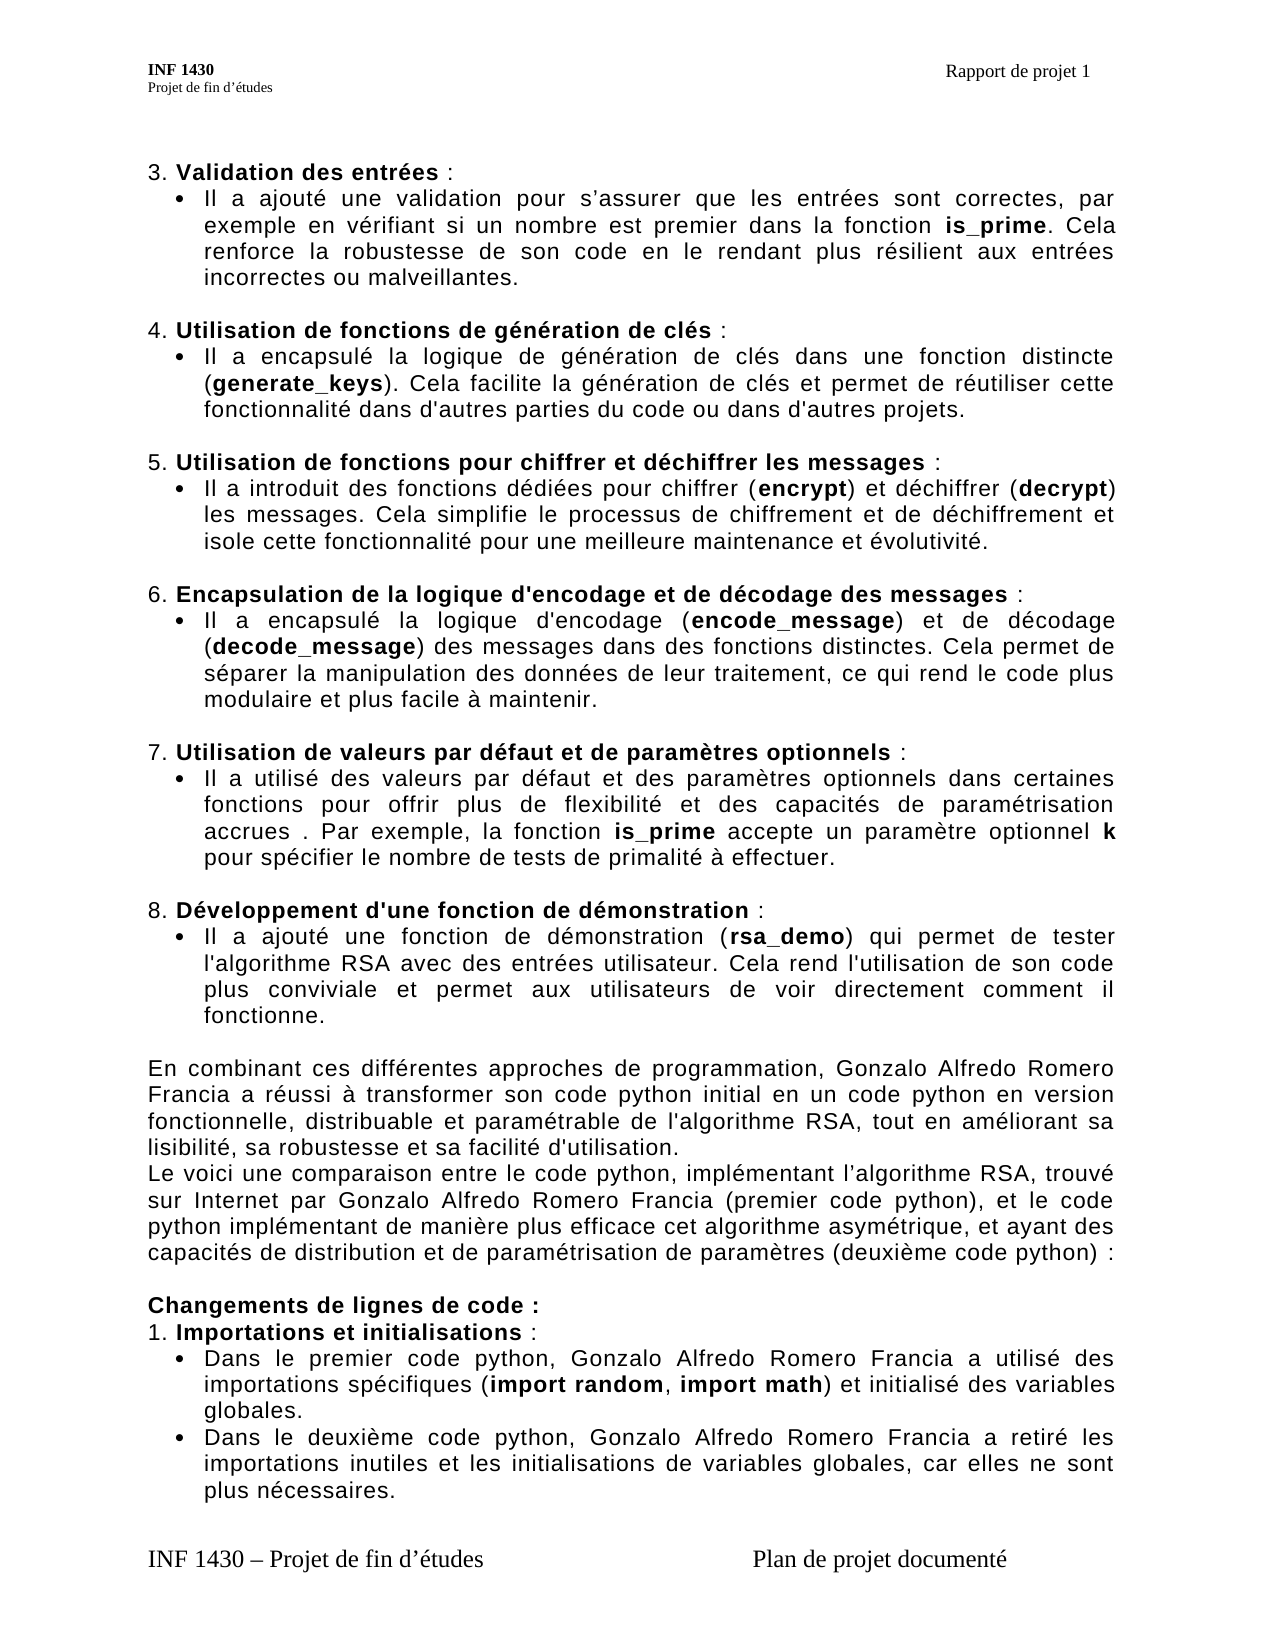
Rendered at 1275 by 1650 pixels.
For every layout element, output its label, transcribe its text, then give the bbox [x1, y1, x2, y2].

list Dans le premier code python, Gonzalo Alfredo Romero Francia a utilisé des importations spécifiques (import random, import math) et initialisé des variables globales. [176, 1345, 1116, 1424]
list Importations et initialisations : [148, 1318, 1116, 1345]
list Il a introduit des fonctions dédiées pour chiffrer (encrypt) et déchiffrer (decrypt) les messages. Cela simplifie le processus de chiffrement et de déchiffrement et isole cette fonctionnalité pour une meilleure maintenance et évolutivité. [176, 475, 1116, 554]
list Il a encapsulé la logique de génération de clés dans une fonction distincte (generate_keys). Cela facilite la génération de clés et permet de réutiliser cette fonctionnalité dans d'autres parties du code ou dans d'autres projets. [176, 343, 1116, 422]
list Utilisation de fonctions pour chiffrer et déchiffrer les messages : [148, 449, 1116, 475]
list Il a encapsulé la logique d'encodage (encode_message) et de décodage (decode_message) des messages dans des fonctions distinctes. Cela permet de séparer la manipulation des données de leur traitement, ce qui rend le code plus modulaire et plus facile à maintenir. [176, 607, 1116, 712]
list Il a utilisé des valeurs par défaut et des paramètres optionnels dans certaines fonctions pour offrir plus de flexibilité et des capacités de paramétrisation accrues . Par exemple, la fonction is_prime accepte un paramètre optionnel k pour spécifier le nombre de tests de primalité à effectuer. [176, 765, 1116, 870]
list Il a ajouté une fonction de démonstration (rsa_demo) qui permet de tester l'algorithme RSA avec des entrées utilisateur. Cela rend l'utilisation de son code plus conviviale et permet aux utilisateurs de voir directement comment il fonctionne. [176, 923, 1116, 1028]
list Utilisation de valeurs par défaut et de paramètres optionnels : [148, 739, 1116, 765]
list Validation des entrées : [148, 159, 1116, 185]
text Le voici une comparaison entre le code python, implémentant l’algorithme RSA, trouvé sur Internet par Gonzalo Alfredo Romero Francia (premier code python), et le code python implémentant de manière plus efficace cet algorithme asymétrique, et ayant des capacités de distribution et de paramétrisation de paramètres (deuxième code python) : [148, 1160, 1116, 1266]
list Développement d'une fonction de démonstration : [148, 897, 1116, 923]
text Changements de lignes de code : [148, 1292, 1116, 1318]
list Utilisation de fonctions de génération de clés : [148, 317, 1116, 343]
list Il a ajouté une validation pour s’assurer que les entrées sont correctes, par exemple en vérifiant si un nombre est premier dans la fonction is_prime. Cela renforce la robustesse de son code en le rendant plus résilient aux entrées incorrectes ou malveillantes. [176, 185, 1116, 291]
text En combinant ces différentes approches de programmation, Gonzalo Alfredo Romero Francia a réussi à transformer son code python initial en un code python en version fonctionnelle, distribuable et paramétrable de l'algorithme RSA, tout en améliorant sa lisibilité, sa robustesse et sa facilité d'utilisation. [148, 1055, 1116, 1160]
list Dans le deuxième code python, Gonzalo Alfredo Romero Francia a retiré les importations inutiles et les initialisations de variables globales, car elles ne sont plus nécessaires. [176, 1424, 1116, 1503]
list Encapsulation de la logique d'encodage et de décodage des messages : [148, 581, 1116, 607]
